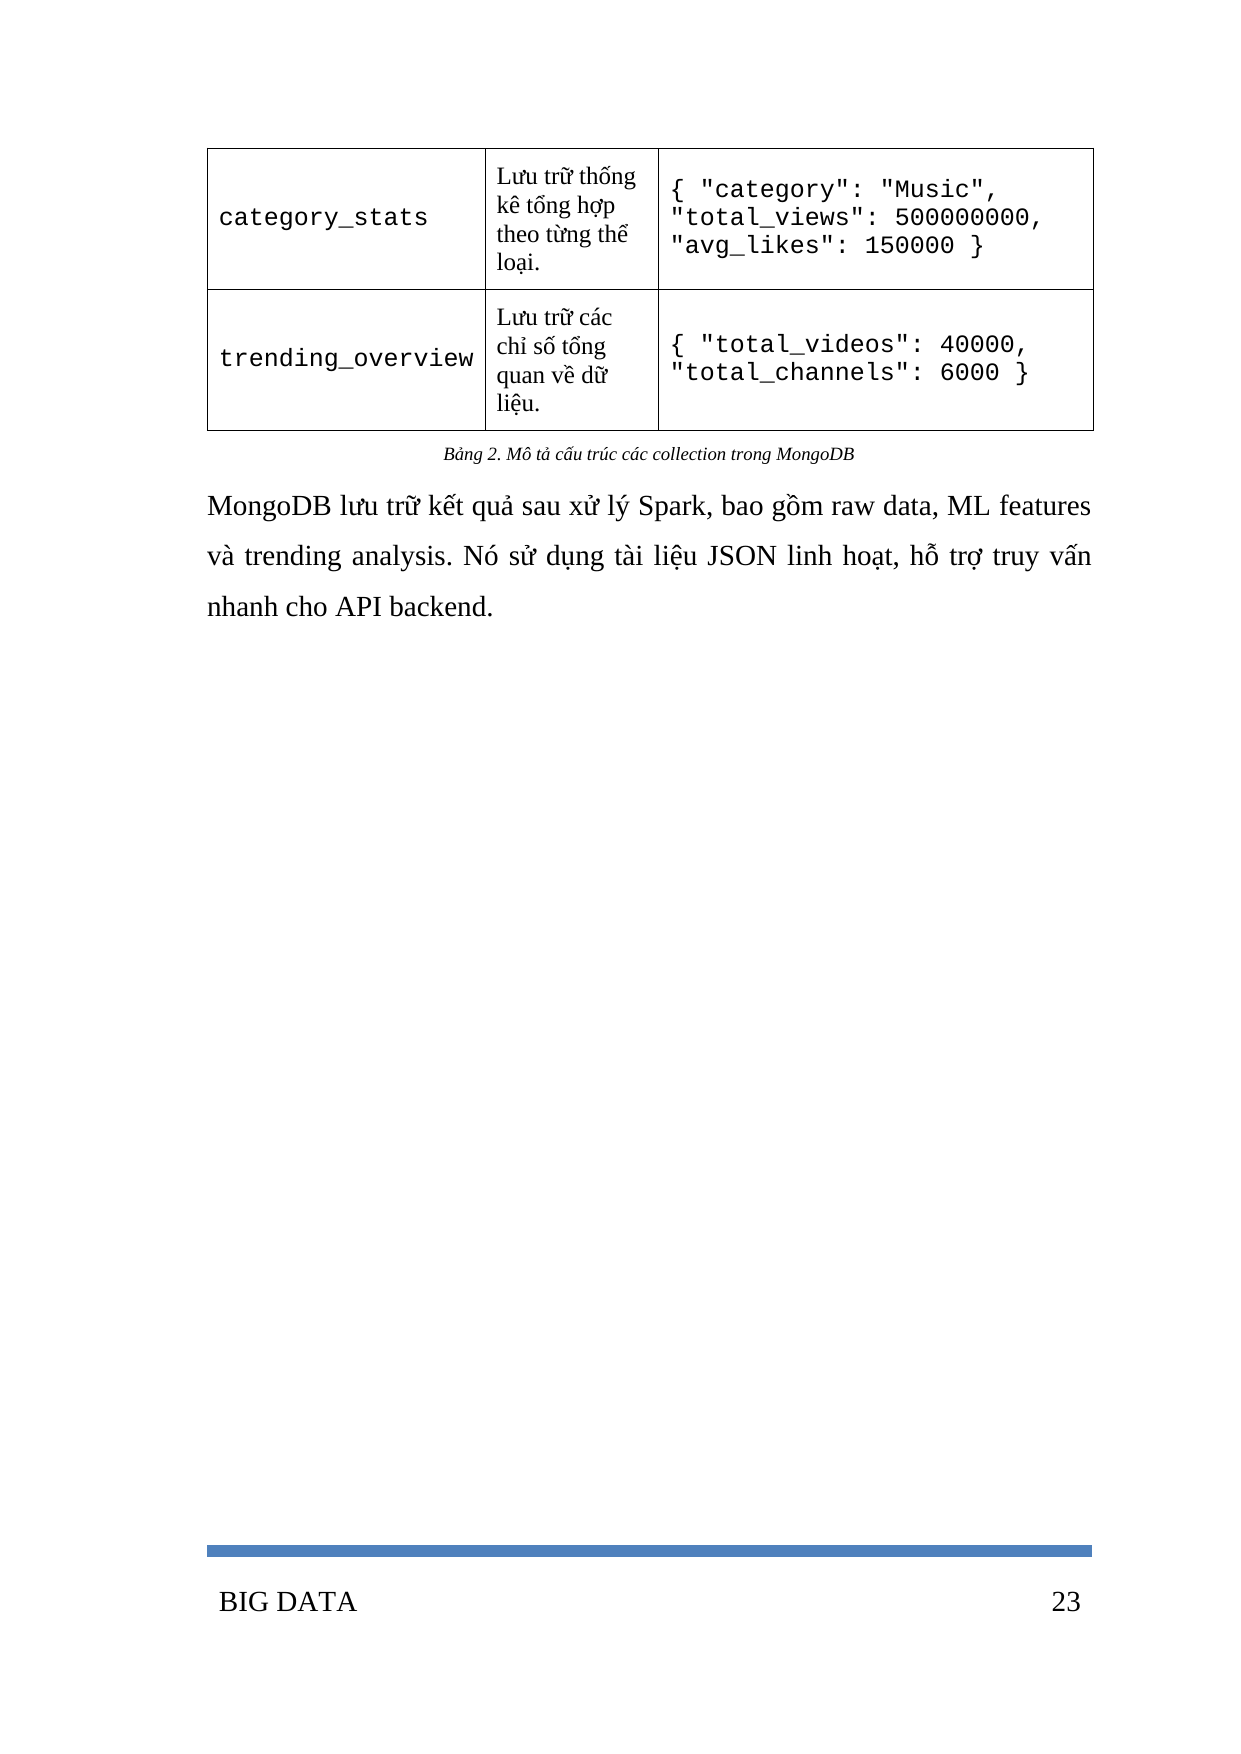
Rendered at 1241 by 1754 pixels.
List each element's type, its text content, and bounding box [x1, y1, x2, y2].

table_cell { "total_videos": 40000, "total_channels": 6000 } [659, 290, 1093, 430]
table_cell Lưu trữ thống kê tổng hợp theo từng thể loại. [486, 149, 658, 289]
table_cell category_stats [208, 149, 485, 289]
table_cell trending_overview [208, 290, 485, 430]
text Bảng 2. Mô tả cấu trúc các collection trong MongoDB [207, 443, 1092, 465]
table_cell { "category": "Music", "total_views": 500000000, "avg_likes": 150000 } [659, 149, 1093, 289]
table_cell Lưu trữ các chỉ số tổng quan về dữ liệu. [486, 290, 658, 430]
text MongoDB lưu trữ kết quả sau xử lý Spark, bao gồm raw data, ML features và trending analysis. Nó sử dụng tài liệu JSON linh hoạt, hỗ trợ truy vấn nhanh cho API backend. [207, 488, 1092, 622]
